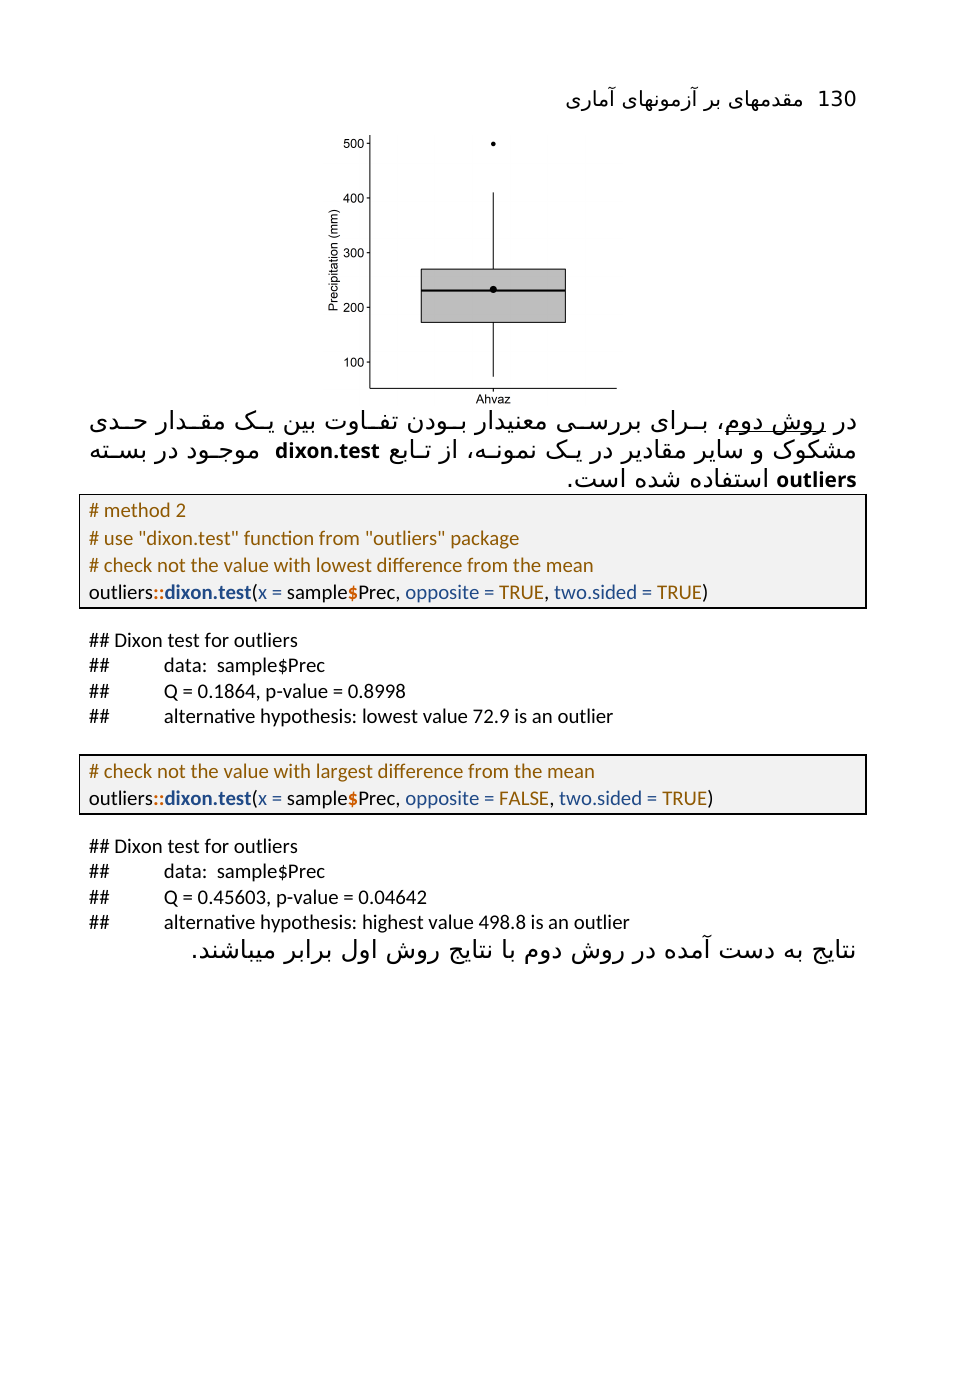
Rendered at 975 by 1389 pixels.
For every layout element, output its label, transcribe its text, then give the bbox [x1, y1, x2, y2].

text ## Dixon test for outliers ## data: sample$Prec ## Q = 0.1864, p-value = 0.8998 ## alternative hypothesis: lowest value 72.9 is an outlier [89, 627, 857, 729]
text نتایج به دست آمده در روش دوم با نتایج روش اول برابر می‏باشند. [89, 935, 857, 964]
text ## Dixon test for outliers ## data: sample$Prec ## Q = 0.45603, p-value = 0.04642 ## alternative hypothesis: highest value 498.8 is an outlier [89, 833, 857, 935]
text # method 2 # use "dixon.test" function from "outliers" package # check not the value with lowest difference from the mean outliers::dixon.test(x = sample$Prec, opposite = TRUE, two.sided = TRUE) [80, 495, 865, 607]
picture [322, 135, 623, 406]
text در روش دوم، برای بررسی معنی‏دار بودن تفاوت بین یک مقدار حدی مشکوک و سایر مقادیر در یک نمونه، از تابع dixon.test موجود در بسته outliers استفاده شده است. [89, 406, 857, 494]
text # check not the value with largest difference from the mean outliers::dixon.test(x = sample$Prec, opposite = FALSE, two.sided = TRUE) [80, 756, 865, 813]
